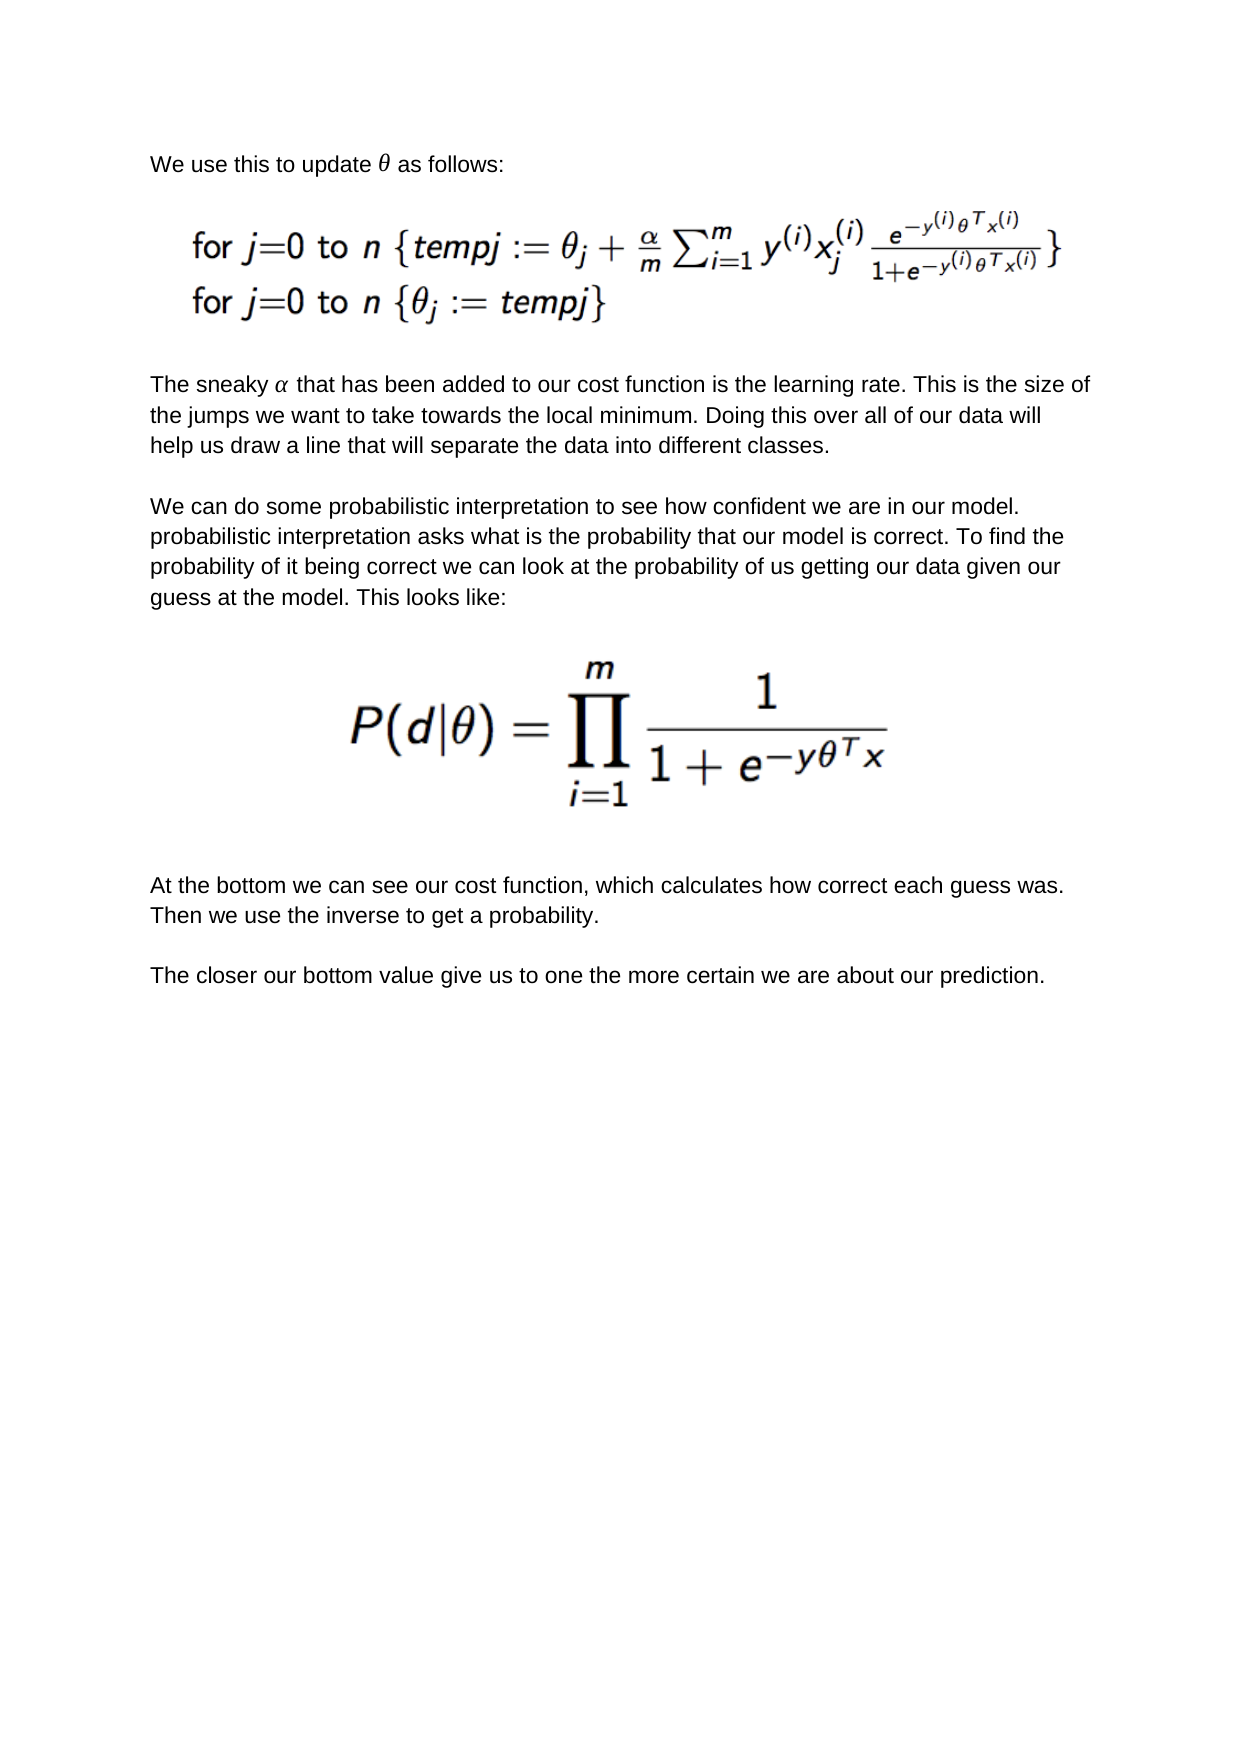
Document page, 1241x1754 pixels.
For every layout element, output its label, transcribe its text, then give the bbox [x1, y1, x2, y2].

text We can do some probabilistic interpretation to see how confident we are in our model. probabilistic interpretation asks what is the probability that our model is correct. To find the probability of it being correct we can look at the probability of us getting our data given our guess at the model. This looks like: [150, 493, 1090, 610]
text At the bottom we can see our cost function, which calculates how correct each guess was. Then we use the inverse to get a probability. [150, 872, 1090, 928]
picture [292, 643, 949, 838]
picture [150, 211, 1091, 337]
text The closer our bottom value give us to one the more certain we are about our prediction. [150, 962, 1090, 989]
text We use this to update as follows: [150, 150, 1090, 178]
text The sneaky that has been added to our cost function is the learning rate. This is the size of the jumps we want to take towards the local minimum. Doing this over all of our data will help us draw a line that will separate the data into different classes. [150, 371, 1090, 459]
